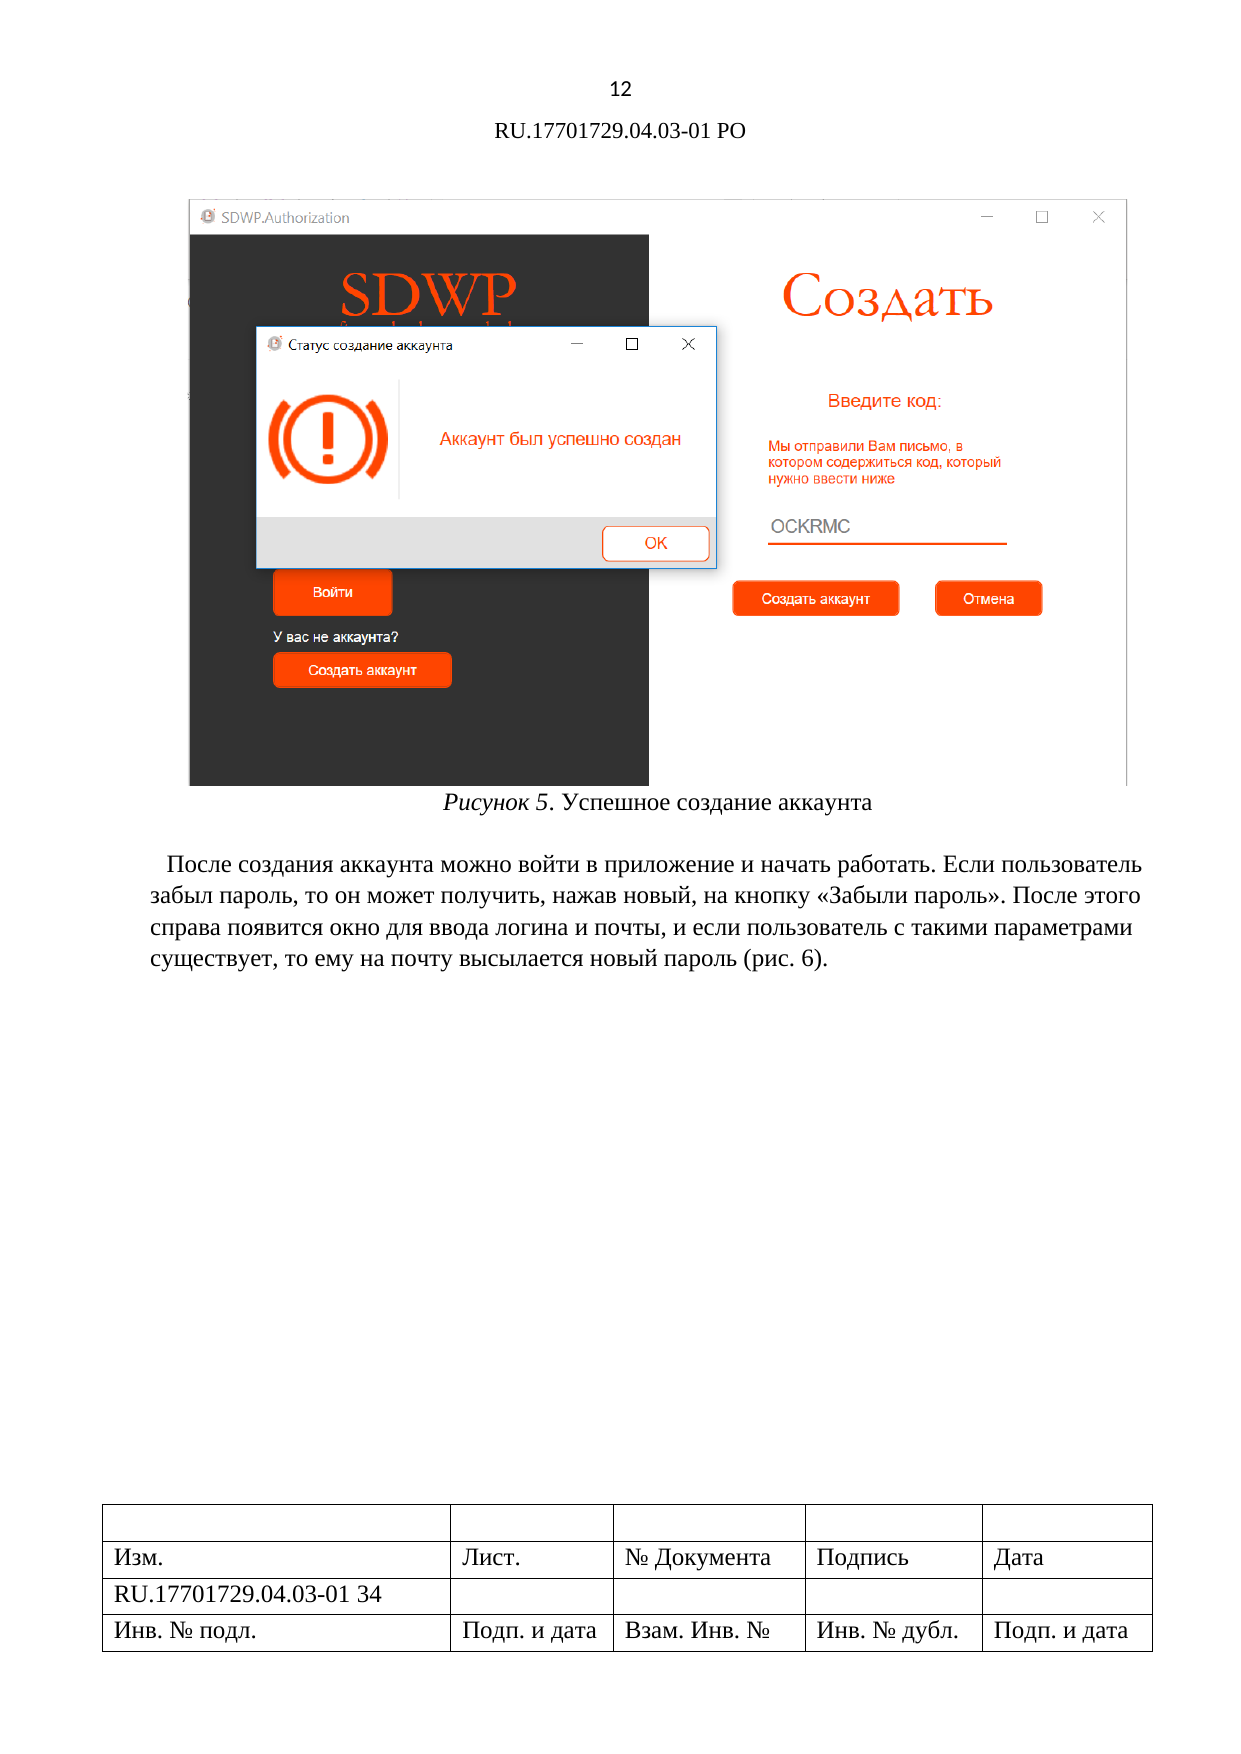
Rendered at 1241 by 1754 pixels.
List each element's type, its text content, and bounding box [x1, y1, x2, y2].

picture [187, 199, 1128, 786]
list После создания аккаунта можно войти в приложение и начать работать. Если пользователь забыл пароль, то он может получить, нажав новый, на кнопку «Забыли пароль». После этого справа появится окно для ввода логина и почты, и если пользователь с такими параметрами существует, то ему на почту высылается новый пароль (рис. 6). [150, 849, 1165, 971]
list Рисунок 5. Успешное создание аккаунта [150, 787, 1165, 816]
